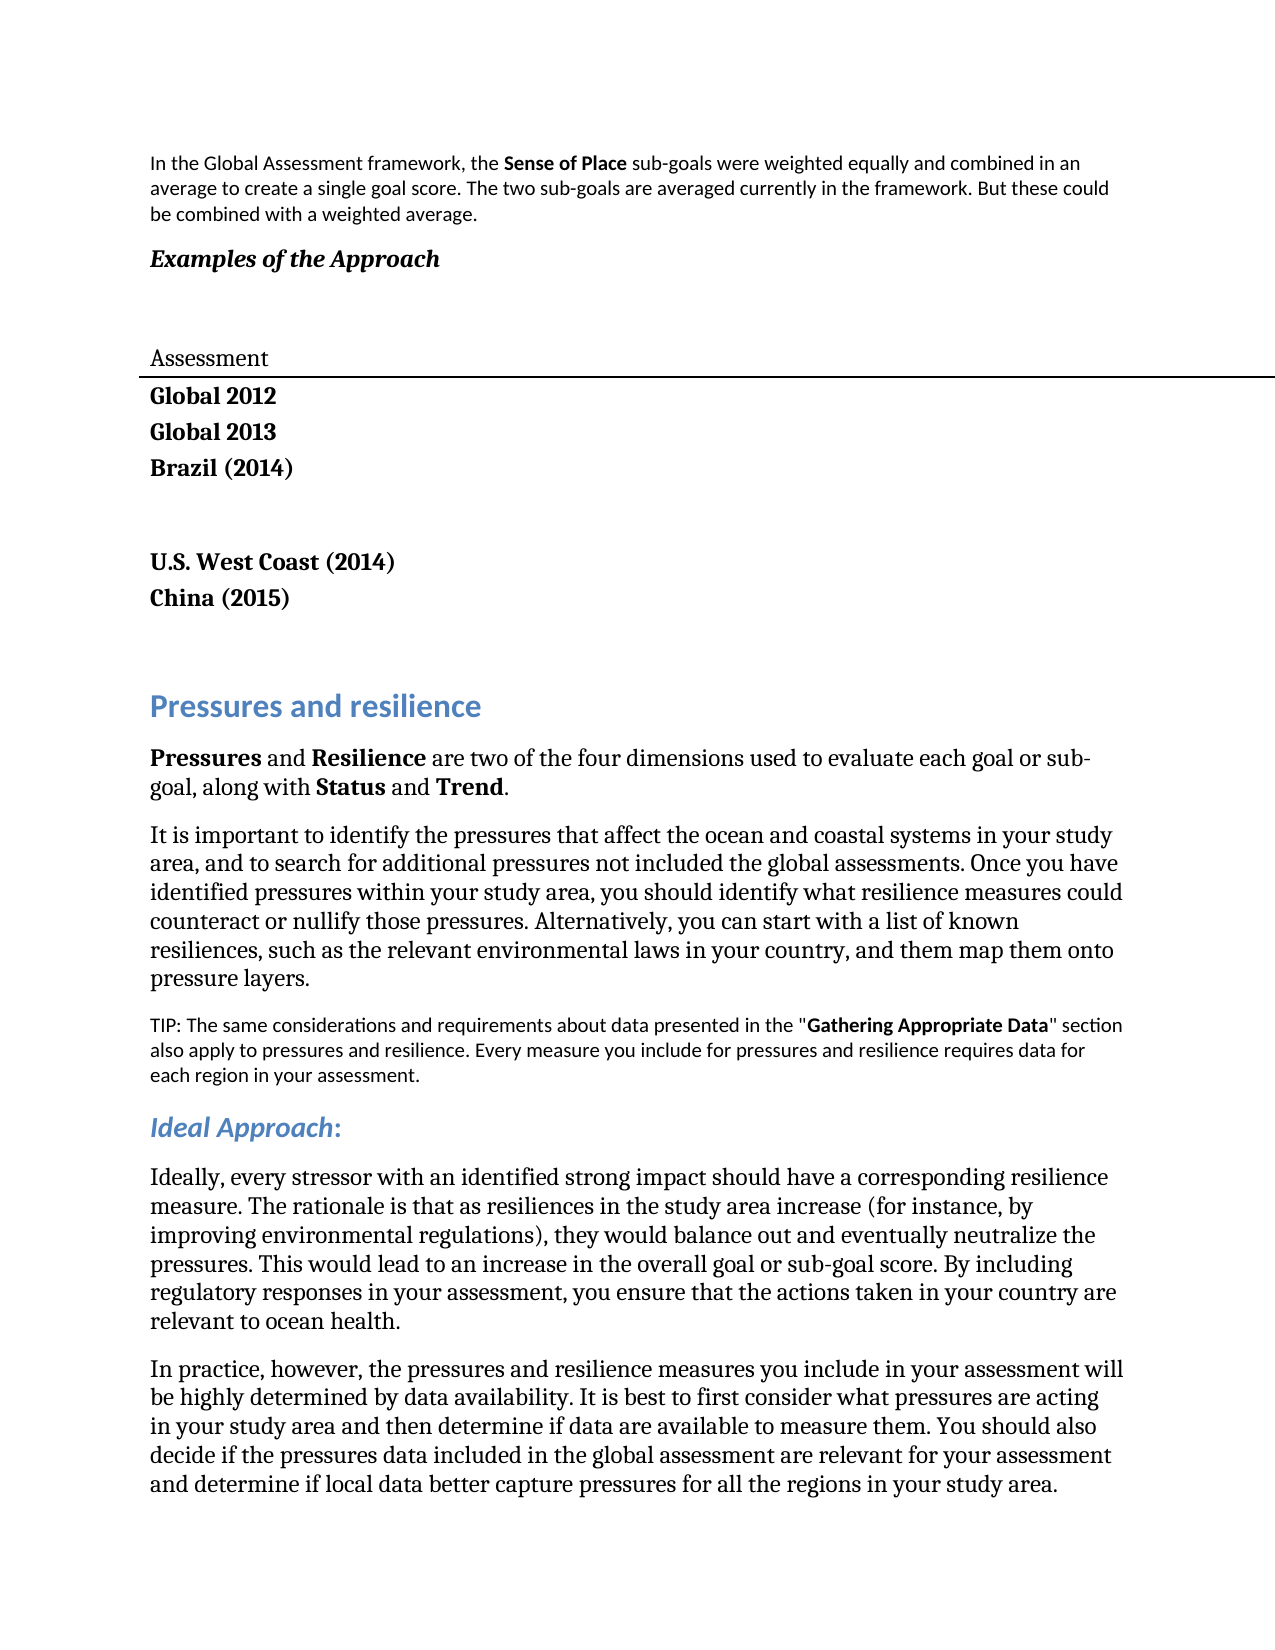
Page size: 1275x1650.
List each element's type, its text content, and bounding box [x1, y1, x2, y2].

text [150, 1354, 1125, 1498]
table_cell U.S. West Coast (2014) [139, 544, 1275, 580]
text In the Global Assessment framework, the Sense of Place sub-goals were weighted equally and combined in an average to create a single goal score. The two sub-goals are averaged currently in the framework. But these could be combined with a weighted average. [150, 150, 1125, 226]
text It is important to identify the pressures that affect the ocean and coastal systems in your study area, and to search for additional pressures not included the global assessments. Once you have identified pressures within your study area, you should identify what resilience measures could counteract or nullify those pressures. Alternatively, you can start with a list of known resiliences, such as the relevant environmental laws in your country, and them map them onto pressure layers. [150, 821, 1125, 993]
subtitle Pressures and resilience [150, 685, 1125, 726]
subtitle Ideal Approach: [150, 1109, 1125, 1144]
table_cell China (2015) [139, 580, 1275, 617]
text TIP: The same considerations and requirements about data presented in the "Gathering Appropriate Data" section also apply to pressures and resilience. Every measure you include for pressures and resilience requires data for each region in your assessment. [150, 1012, 1125, 1088]
text Ideally, every stressor with an identified strong impact should have a corresponding resilience measure. The rationale is that as resiliences in the study area increase (for instance, by improving environmental regulations), they would balance out and eventually neutralize the pressures. This would lead to an increase in the overall goal or sub-goal score. By including regulatory responses in your assessment, you ensure that the actions taken in your country are relevant to ocean health. [150, 1163, 1125, 1336]
text Examples of the Approach [150, 245, 1125, 274]
table_cell Brazil (2014) [139, 450, 1275, 544]
table_cell Global 2013 [139, 414, 1275, 450]
text Pressures and Resilience are two of the four dimensions used to evaluate each goal or sub-goal, along with Status and Trend. [150, 744, 1125, 802]
table_cell Global 2012 [139, 378, 1275, 414]
table_header Assessment [139, 340, 1275, 376]
